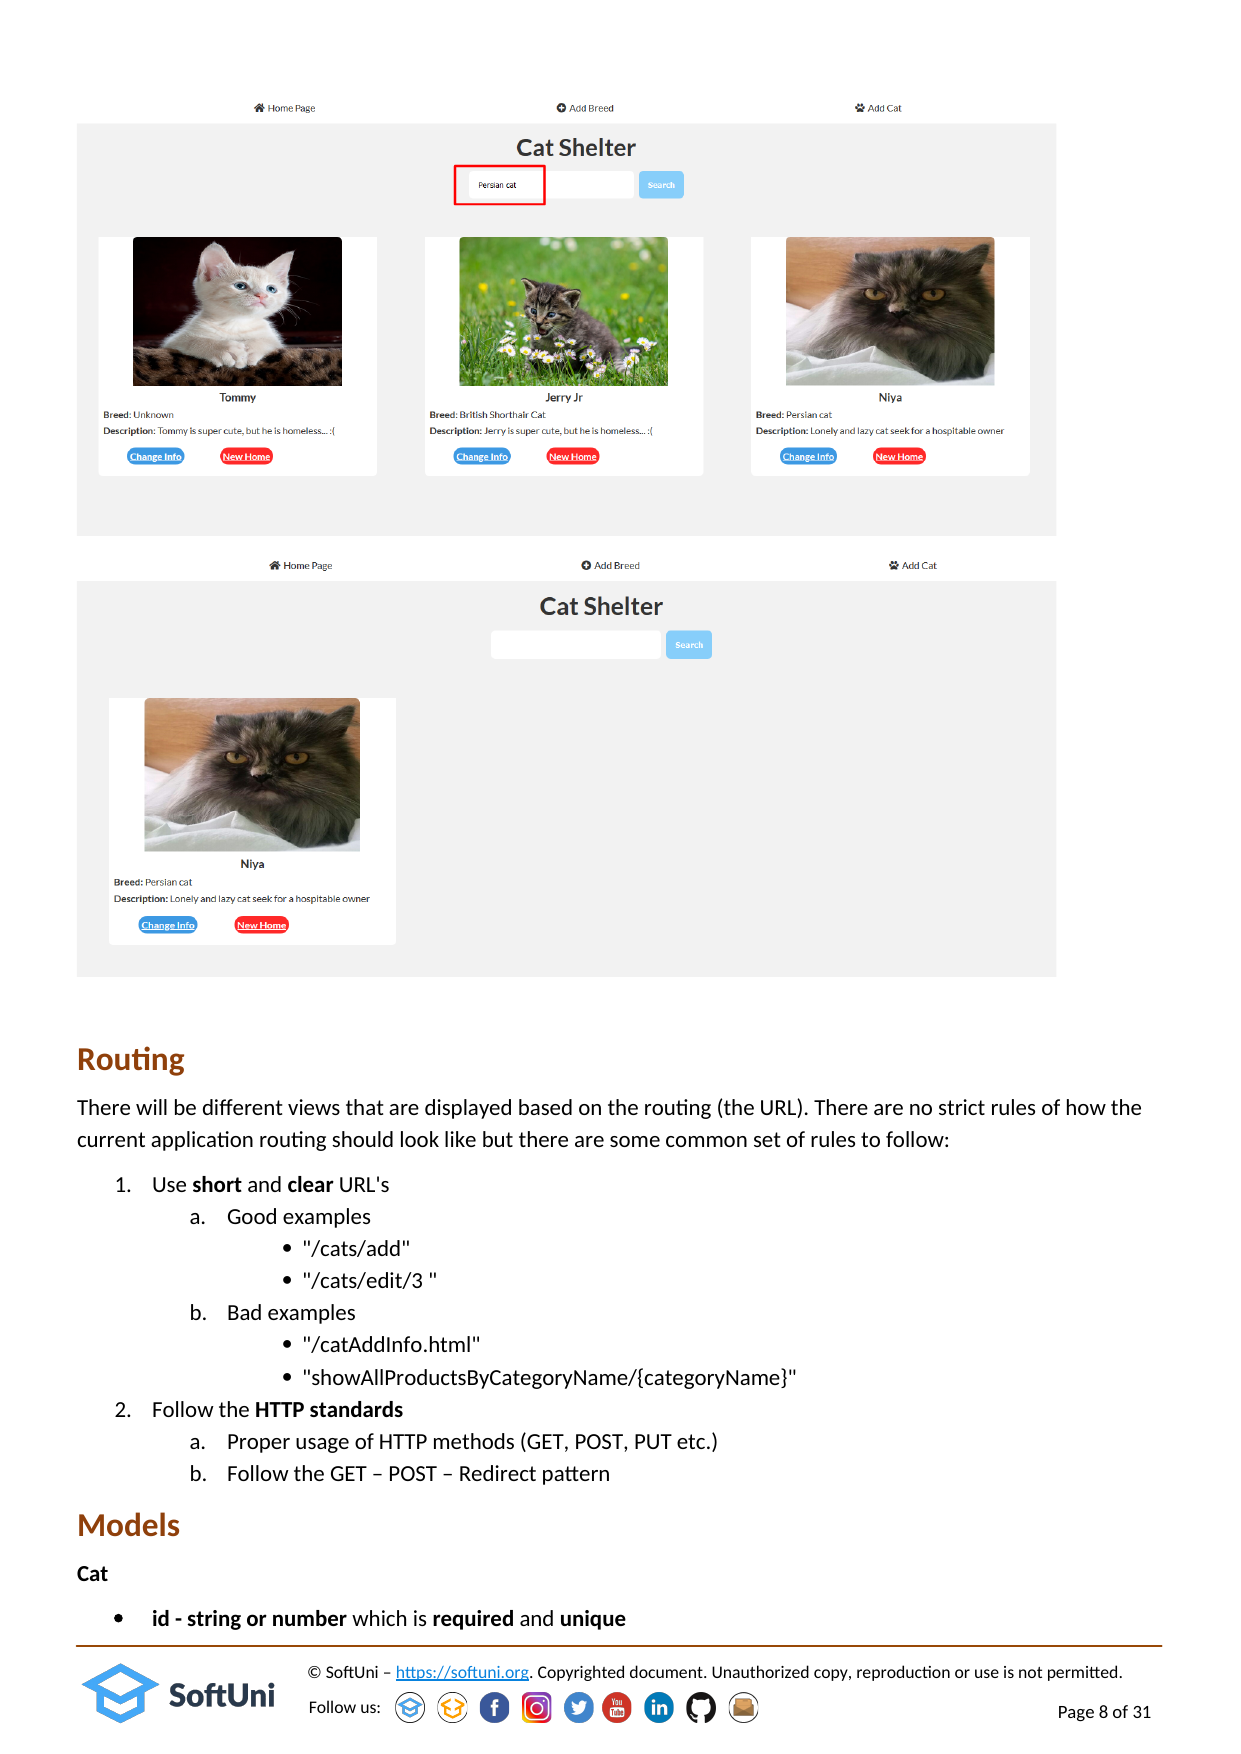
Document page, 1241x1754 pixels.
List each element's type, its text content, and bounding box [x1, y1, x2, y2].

list Follow the HTTP standards [114, 1395, 1163, 1423]
text Cat [77, 1559, 1163, 1587]
picture [665, 1692, 674, 1701]
list "/cats/add" [283, 1234, 1163, 1262]
list id - string or number which is required and unique [114, 1604, 1163, 1632]
picture [728, 1692, 759, 1723]
picture [75, 1658, 281, 1729]
list Good examples [189, 1202, 1163, 1230]
picture [522, 1692, 552, 1723]
list Bad examples [189, 1298, 1163, 1326]
picture [644, 1692, 653, 1701]
picture [437, 1692, 468, 1723]
list Follow the GET – POST – Redirect pattern [189, 1459, 1163, 1487]
list "/catAddInfo.html" [283, 1331, 1163, 1359]
list "/cats/edit/3 " [283, 1266, 1163, 1294]
subtitle Routing [77, 1038, 1163, 1078]
picture [644, 1714, 653, 1723]
picture [479, 1692, 510, 1723]
list "showAllProductsByCategoryName/{categoryName}" [283, 1363, 1163, 1391]
text There will be different views that are displayed based on the routing (the URL). There are no strict rules of how the current application routing should look like but there are some common set of rules to follow: [77, 1093, 1163, 1153]
picture [564, 1692, 594, 1723]
picture [76, 95, 1057, 536]
list Use short and clear URL's [114, 1170, 1163, 1198]
picture [665, 1714, 674, 1723]
list Proper usage of HTTP methods (GET, POST, PUT etc.) [189, 1427, 1163, 1455]
subtitle Models [77, 1504, 1163, 1545]
picture [686, 1692, 716, 1723]
picture [395, 1692, 425, 1723]
picture [76, 552, 1057, 977]
picture [658, 1705, 667, 1714]
picture [602, 1692, 632, 1723]
